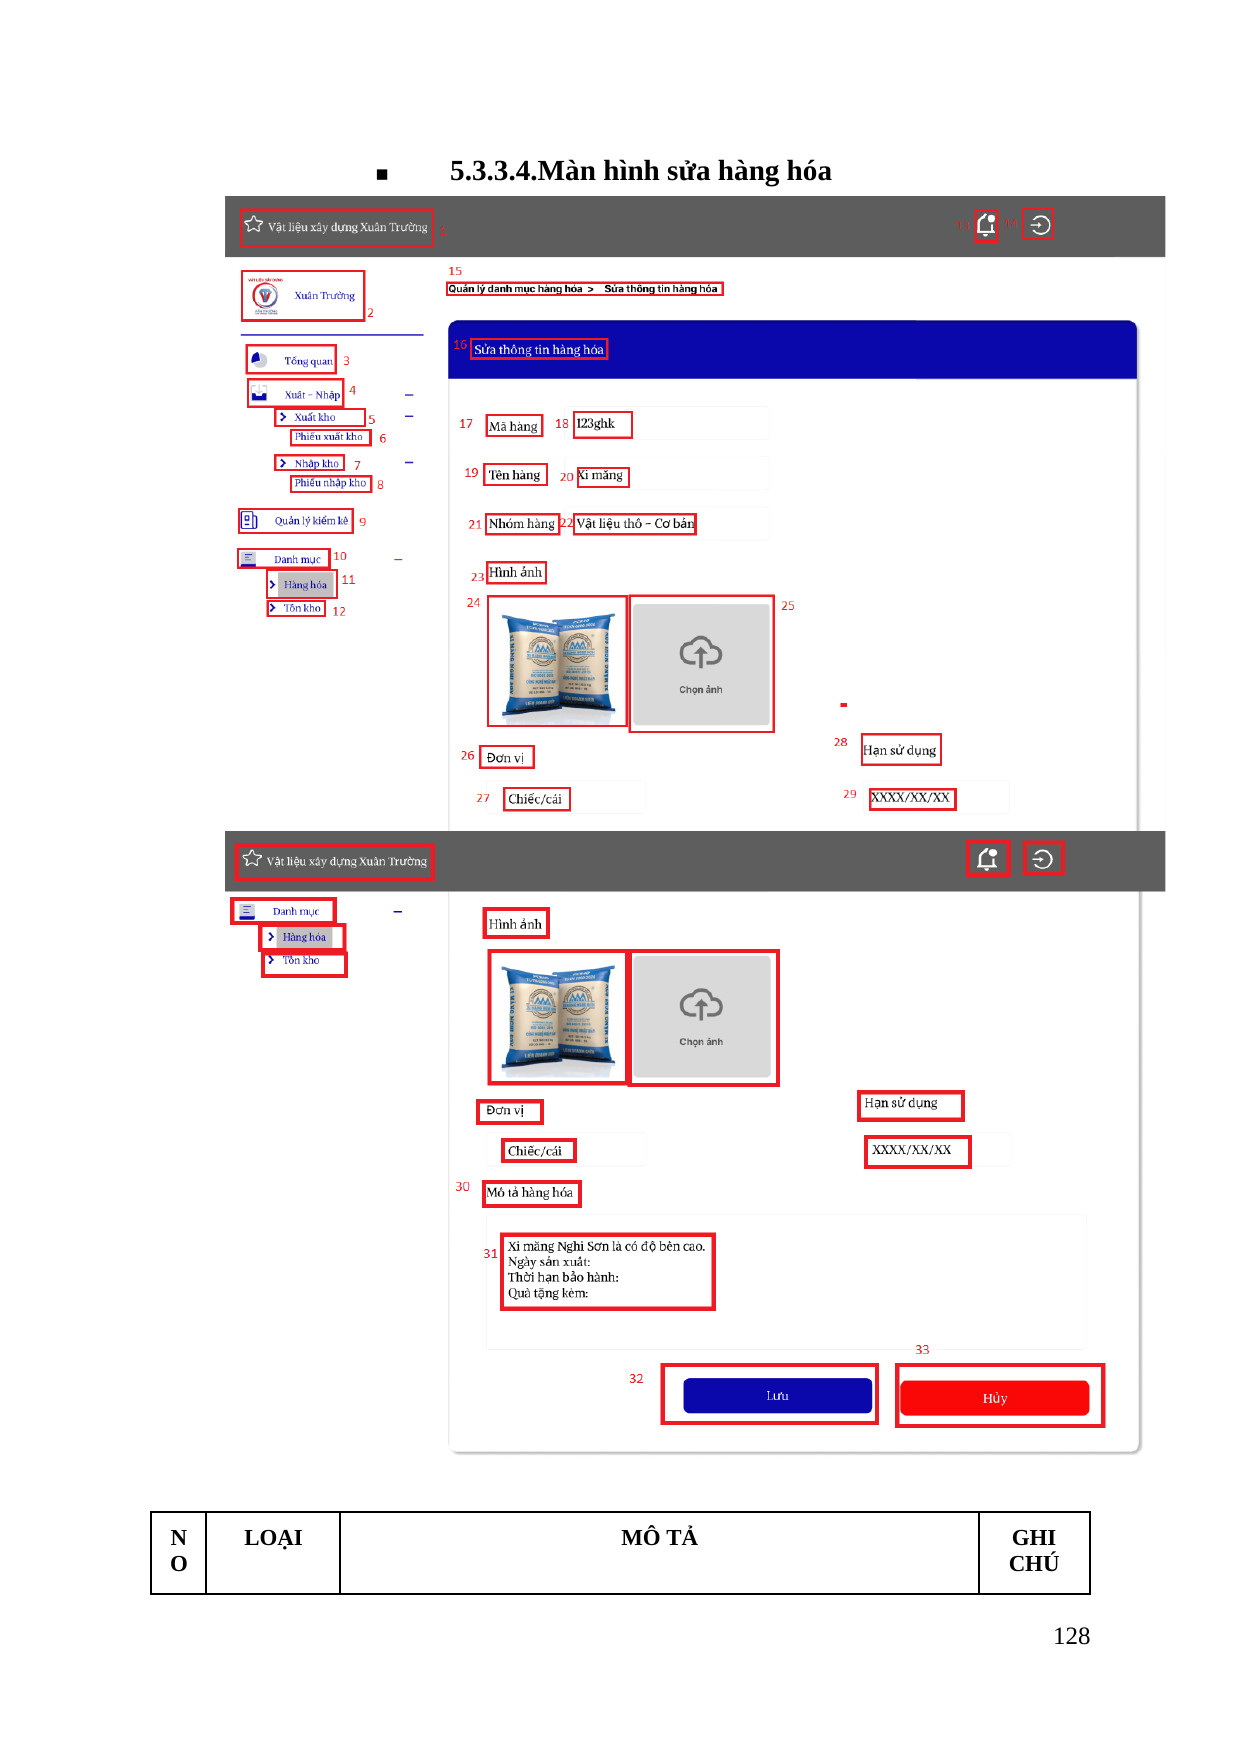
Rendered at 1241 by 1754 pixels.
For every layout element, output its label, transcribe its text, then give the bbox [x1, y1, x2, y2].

subtitle 5.3.3.4.Màn hình sửa hàng hóa [262, 150, 1090, 193]
picture [225, 196, 1166, 1464]
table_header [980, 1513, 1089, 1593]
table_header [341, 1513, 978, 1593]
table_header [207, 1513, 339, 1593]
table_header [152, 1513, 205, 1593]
